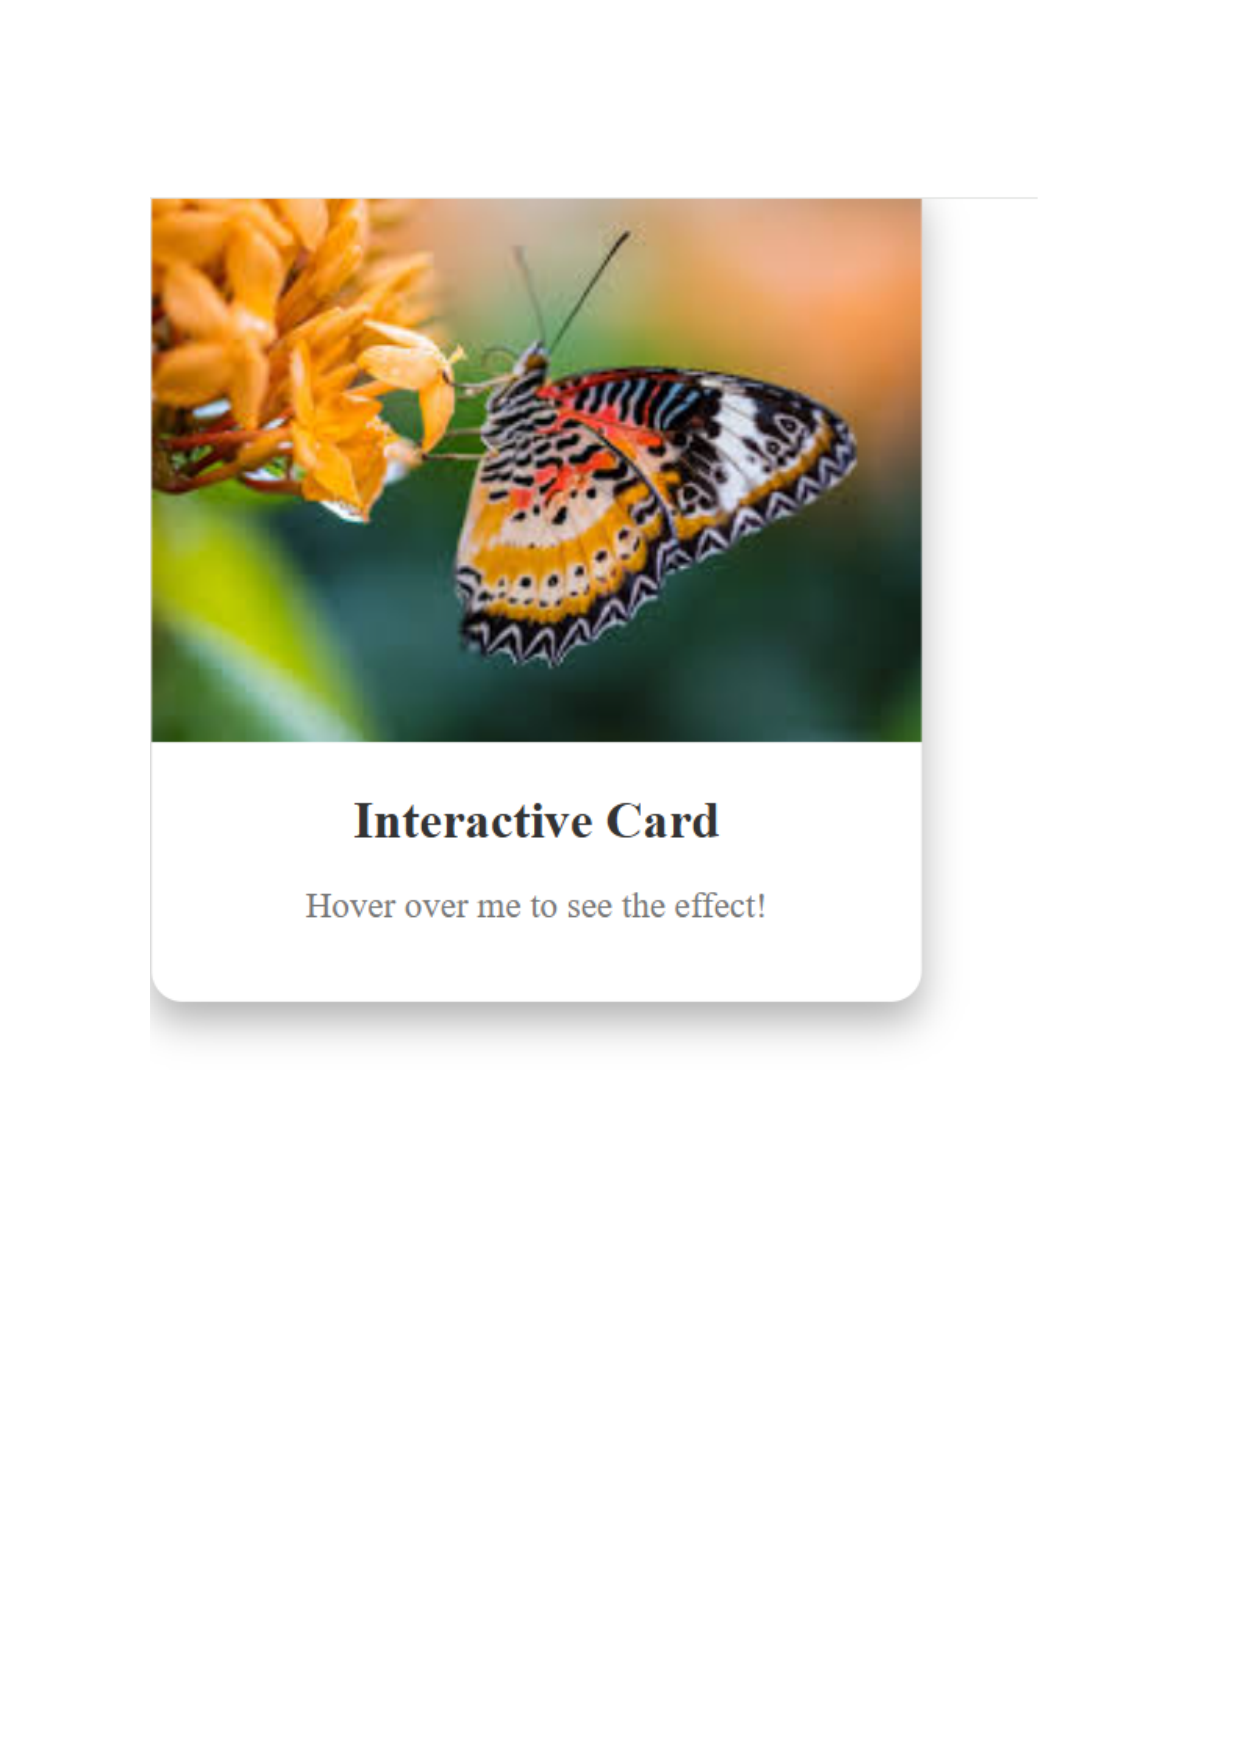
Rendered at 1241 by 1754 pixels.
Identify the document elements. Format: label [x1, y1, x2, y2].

picture [150, 185, 1038, 1071]
